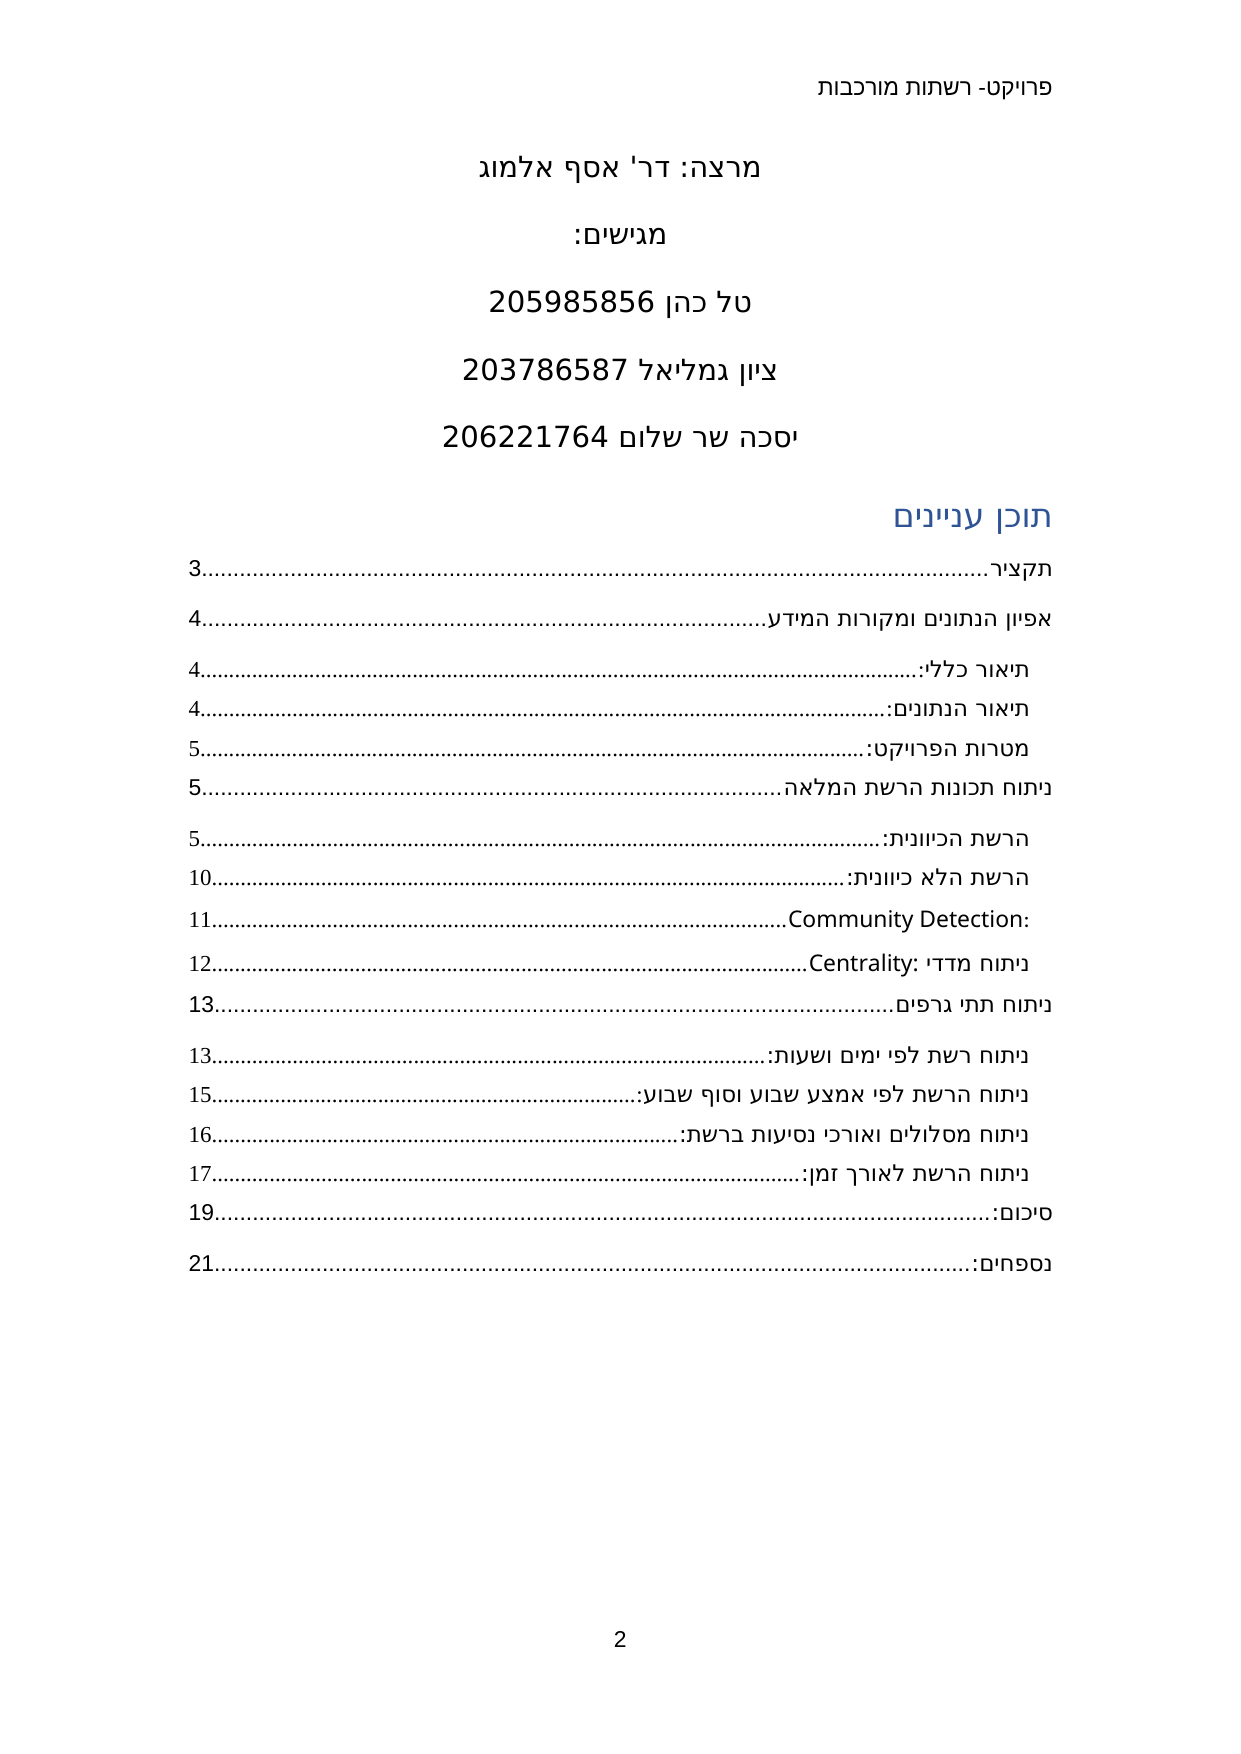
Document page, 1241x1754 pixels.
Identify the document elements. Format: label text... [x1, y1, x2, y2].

text טל כהן 205985856 [187, 285, 1053, 319]
text ציון גמליאל 203786587 [187, 353, 1053, 387]
text מגישים: [187, 218, 1053, 252]
text יסכה שר שלום 206221764 [187, 420, 1053, 454]
text מרצה: דר' אסף אלמוג [187, 150, 1053, 184]
